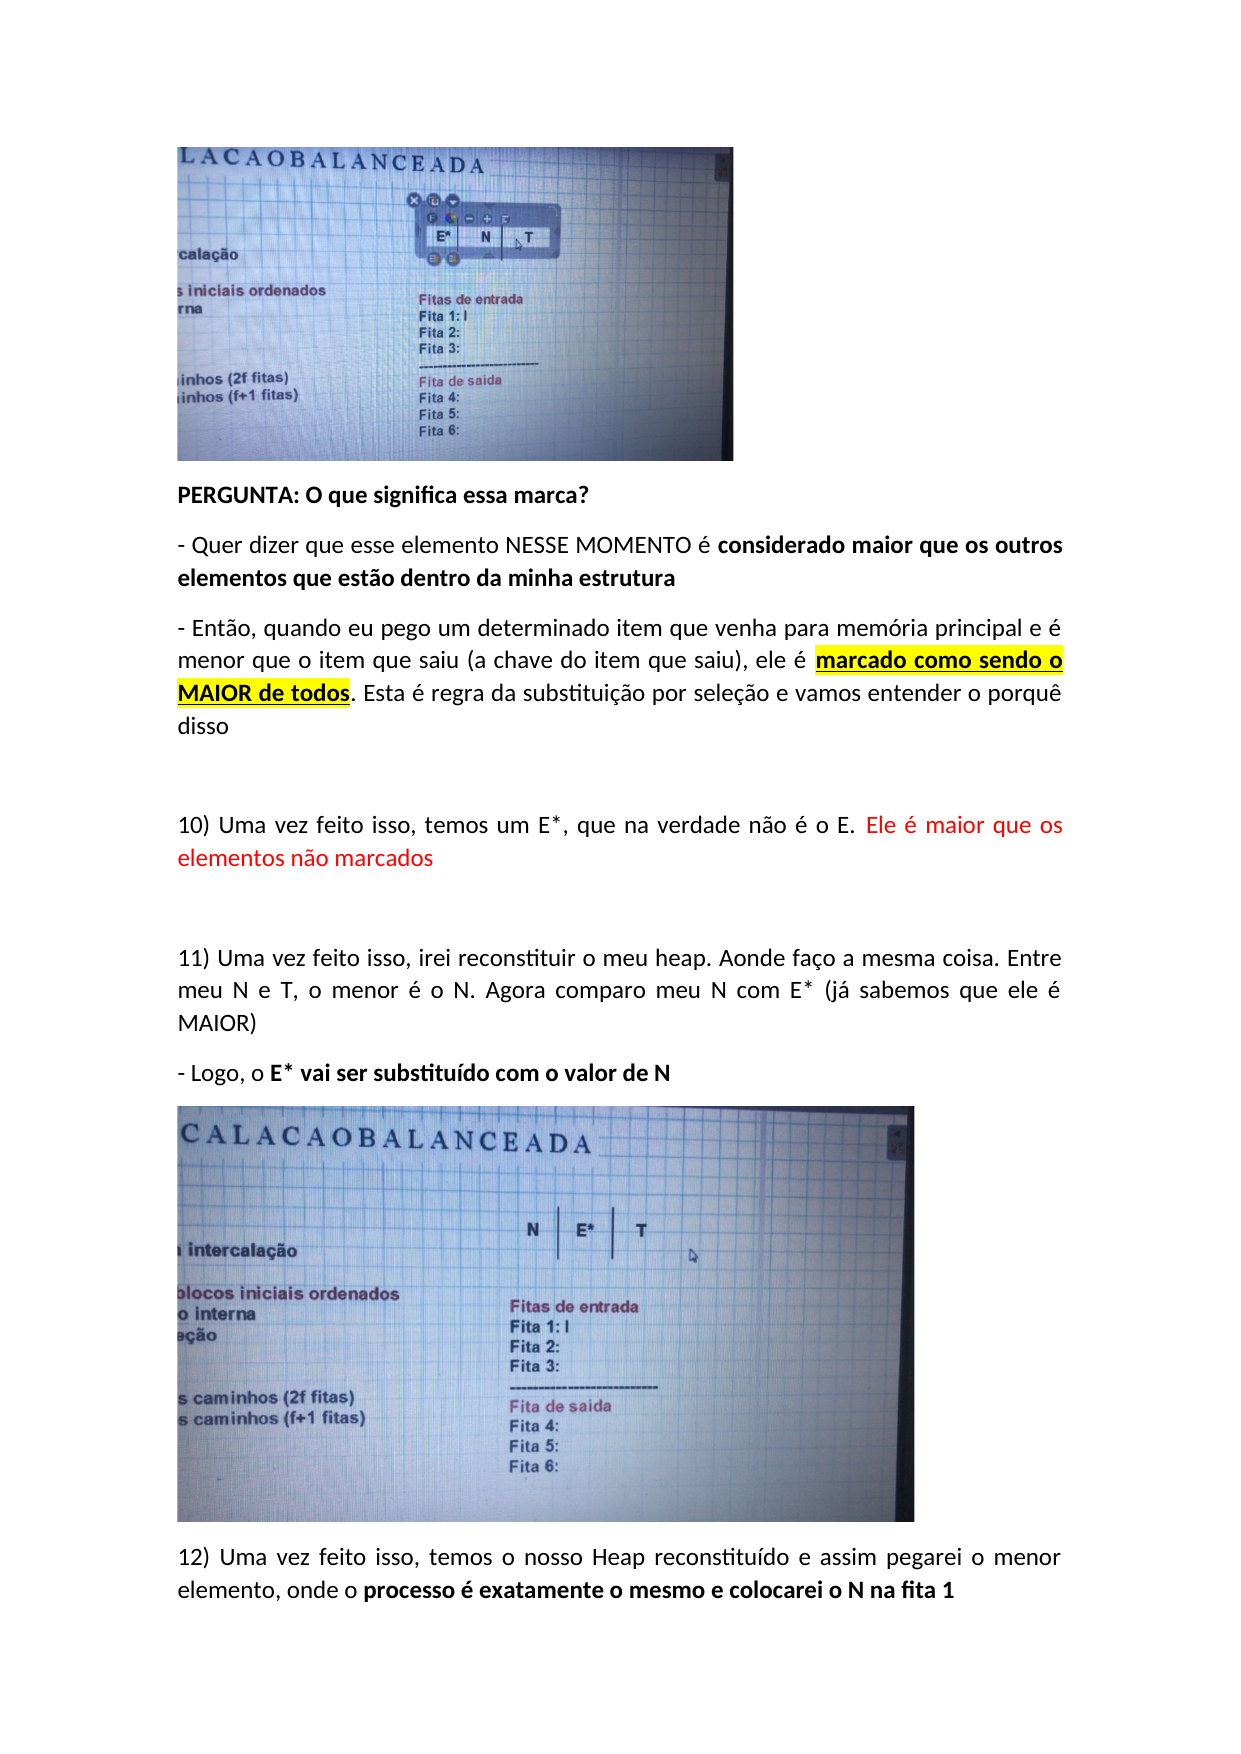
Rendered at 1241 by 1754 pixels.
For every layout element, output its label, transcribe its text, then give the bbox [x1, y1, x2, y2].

text - Quer dizer que esse elemento NESSE MOMENTO é considerado maior que os outros elementos que estão dentro da minha estrutura [177, 529, 1063, 593]
text 10) Uma vez feito isso, temos um E*, que na verdade não é o E. Ele é maior que os elementos não marcados [177, 810, 1063, 873]
picture [177, 1106, 915, 1522]
text 11) Uma vez feito isso, irei reconstituir o meu heap. Aonde faço a mesma coisa. Entre meu N e T, o menor é o N. Agora comparo meu N com E* (já sabemos que ele é MAIOR) [177, 942, 1063, 1038]
picture [177, 147, 734, 461]
text PERGUNTA: O que significa essa marca? [177, 480, 1063, 510]
text 12) Uma vez feito isso, temos o nosso Heap reconstituído e assim pegarei o menor elemento, onde o processo é exatamente o mesmo e colocarei o N na fita 1 [177, 1541, 1063, 1604]
text - Então, quando eu pego um determinado item que venha para memória principal e é menor que o item que saiu (a chave do item que saiu), ele é marcado como sendo o MAIOR de todos. Esta é regra da substituição por seleção e vamos entender o porquê disso [177, 612, 1063, 741]
text - Logo, o E* vai ser substituído com o valor de N [177, 1057, 1063, 1088]
